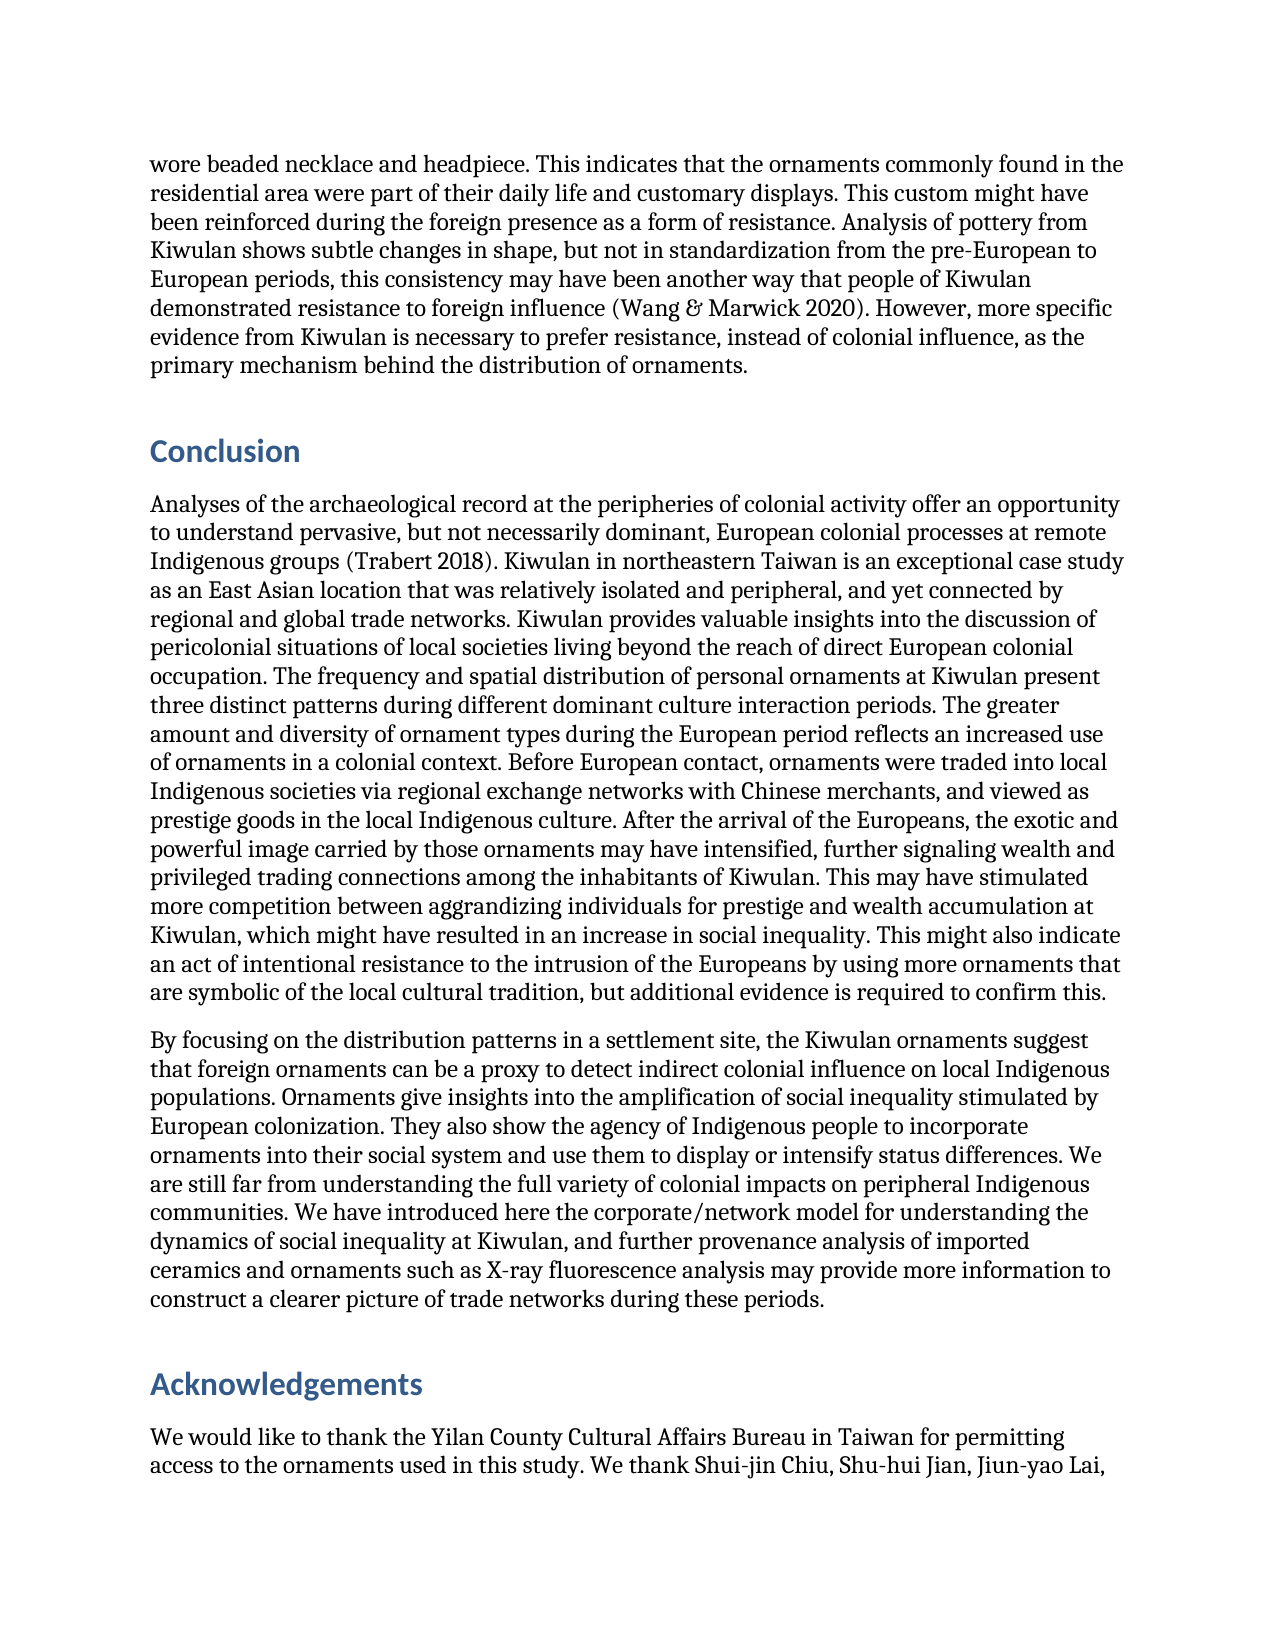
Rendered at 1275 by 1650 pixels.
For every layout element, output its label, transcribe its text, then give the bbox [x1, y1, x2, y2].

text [150, 1423, 1125, 1480]
text Analyses of the archaeological record at the peripheries of colonial activity offer an opportunity to understand pervasive, but not necessarily dominant, European colonial processes at remote Indigenous groups (Trabert 2018). Kiwulan in northeastern Taiwan is an exceptional case study as an East Asian location that was relatively isolated and peripheral, and yet connected by regional and global trade networks. Kiwulan provides valuable insights into the discussion of pericolonial situations of local societies living beyond the reach of direct European colonial occupation. The frequency and spatial distribution of personal ornaments at Kiwulan present three distinct patterns during different dominant culture interaction periods. The greater amount and diversity of ornament types during the European period reflects an increased use of ornaments in a colonial context. Before European contact, ornaments were traded into local Indigenous societies via regional exchange networks with Chinese merchants, and viewed as prestige goods in the local Indigenous culture. After the arrival of the Europeans, the exotic and powerful image carried by those ornaments may have intensified, further signaling wealth and privileged trading connections among the inhabitants of Kiwulan. This may have stimulated more competition between aggrandizing individuals for prestige and wealth accumulation at Kiwulan, which might have resulted in an increase in social inequality. This might also indicate an act of intentional resistance to the intrusion of the Europeans by using more ornaments that are symbolic of the local cultural tradition, but additional evidence is required to confirm this. [150, 489, 1125, 1007]
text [150, 150, 1125, 380]
text By focusing on the distribution patterns in a settlement site, the Kiwulan ornaments suggest that foreign ornaments can be a proxy to detect indirect colonial influence on local Indigenous populations. Ornaments give insights into the amplification of social inequality stimulated by European colonization. They also show the agency of Indigenous people to incorporate ornaments into their social system and use them to display or intensify status differences. We are still far from understanding the full variety of colonial impacts on peripheral Indigenous communities. We have introduced here the corporate/network model for understanding the dynamics of social inequality at Kiwulan, and further provenance analysis of imported ceramics and ornaments such as X-ray fluorescence analysis may provide more information to construct a clearer picture of trade networks during these periods. [150, 1026, 1125, 1313]
subtitle Acknowledgements [150, 1363, 1125, 1404]
subtitle Conclusion [150, 430, 1125, 471]
